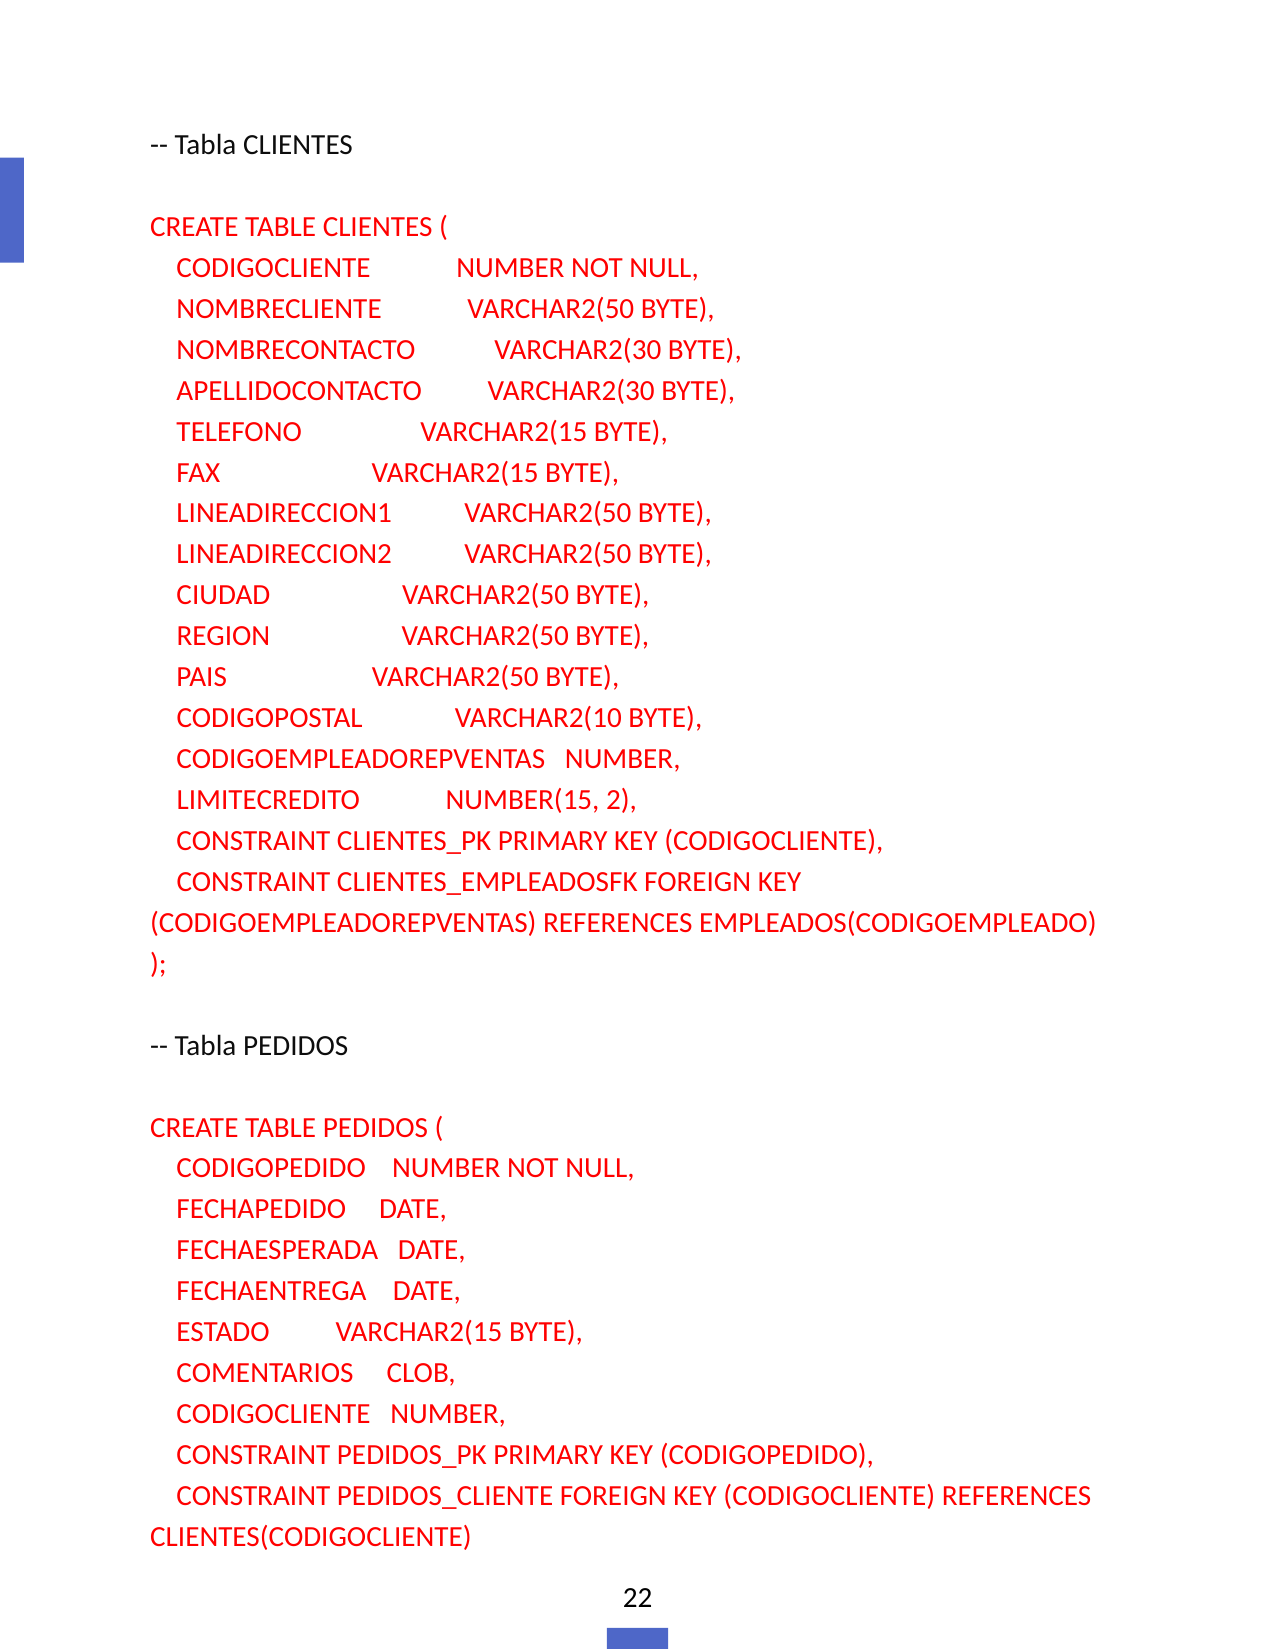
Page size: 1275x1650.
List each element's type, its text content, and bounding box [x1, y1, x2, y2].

text NOMBRECLIENTE VARCHAR2(50 BYTE), [150, 290, 1125, 326]
text CREATE TABLE PEDIDOS ( [150, 1109, 1125, 1144]
text APELLIDOCONTACTO VARCHAR2(30 BYTE), [150, 372, 1125, 407]
text -- Tabla CLIENTES [150, 126, 1125, 162]
text PAIS VARCHAR2(50 BYTE), [150, 658, 1125, 694]
text CONSTRAINT PEDIDOS_CLIENTE FOREIGN KEY (CODIGOCLIENTE) REFERENCES CLIENTES(CODIGOCLIENTE) [150, 1477, 1125, 1554]
text LINEADIRECCION2 VARCHAR2(50 BYTE), [150, 536, 1125, 571]
text ESTADO VARCHAR2(15 BYTE), [150, 1313, 1125, 1349]
text COMENTARIOS CLOB, [150, 1354, 1125, 1390]
text CREATE TABLE CLIENTES ( [150, 208, 1125, 244]
text CODIGOEMPLEADOREPVENTAS NUMBER, [150, 740, 1125, 776]
text ); [150, 945, 1125, 981]
text CONSTRAINT CLIENTES_EMPLEADOSFK FOREIGN KEY (CODIGOEMPLEADOREPVENTAS) REFERENCES EMPLEADOS(CODIGOEMPLEADO) [150, 863, 1125, 939]
text FAX VARCHAR2(15 BYTE), [150, 454, 1125, 489]
text REGION VARCHAR2(50 BYTE), [150, 617, 1125, 653]
text FECHAESPERADA DATE, [150, 1231, 1125, 1267]
text CONSTRAINT CLIENTES_PK PRIMARY KEY (CODIGOCLIENTE), [150, 822, 1125, 858]
text -- Tabla PEDIDOS [150, 1027, 1125, 1062]
text FECHAPEDIDO DATE, [150, 1191, 1125, 1226]
text CODIGOPEDIDO NUMBER NOT NULL, [150, 1149, 1125, 1185]
text FECHAENTREGA DATE, [150, 1272, 1125, 1308]
text CODIGOCLIENTE NUMBER NOT NULL, [150, 249, 1125, 284]
text LINEADIRECCION1 VARCHAR2(50 BYTE), [150, 494, 1125, 530]
text LIMITECREDITO NUMBER(15, 2), [150, 781, 1125, 817]
text TELEFONO VARCHAR2(15 BYTE), [150, 413, 1125, 448]
text NOMBRECONTACTO VARCHAR2(30 BYTE), [150, 331, 1125, 366]
text CODIGOPOSTAL VARCHAR2(10 BYTE), [150, 699, 1125, 735]
text CODIGOCLIENTE NUMBER, [150, 1395, 1125, 1431]
text CONSTRAINT PEDIDOS_PK PRIMARY KEY (CODIGOPEDIDO), [150, 1436, 1125, 1472]
text CIUDAD VARCHAR2(50 BYTE), [150, 576, 1125, 612]
